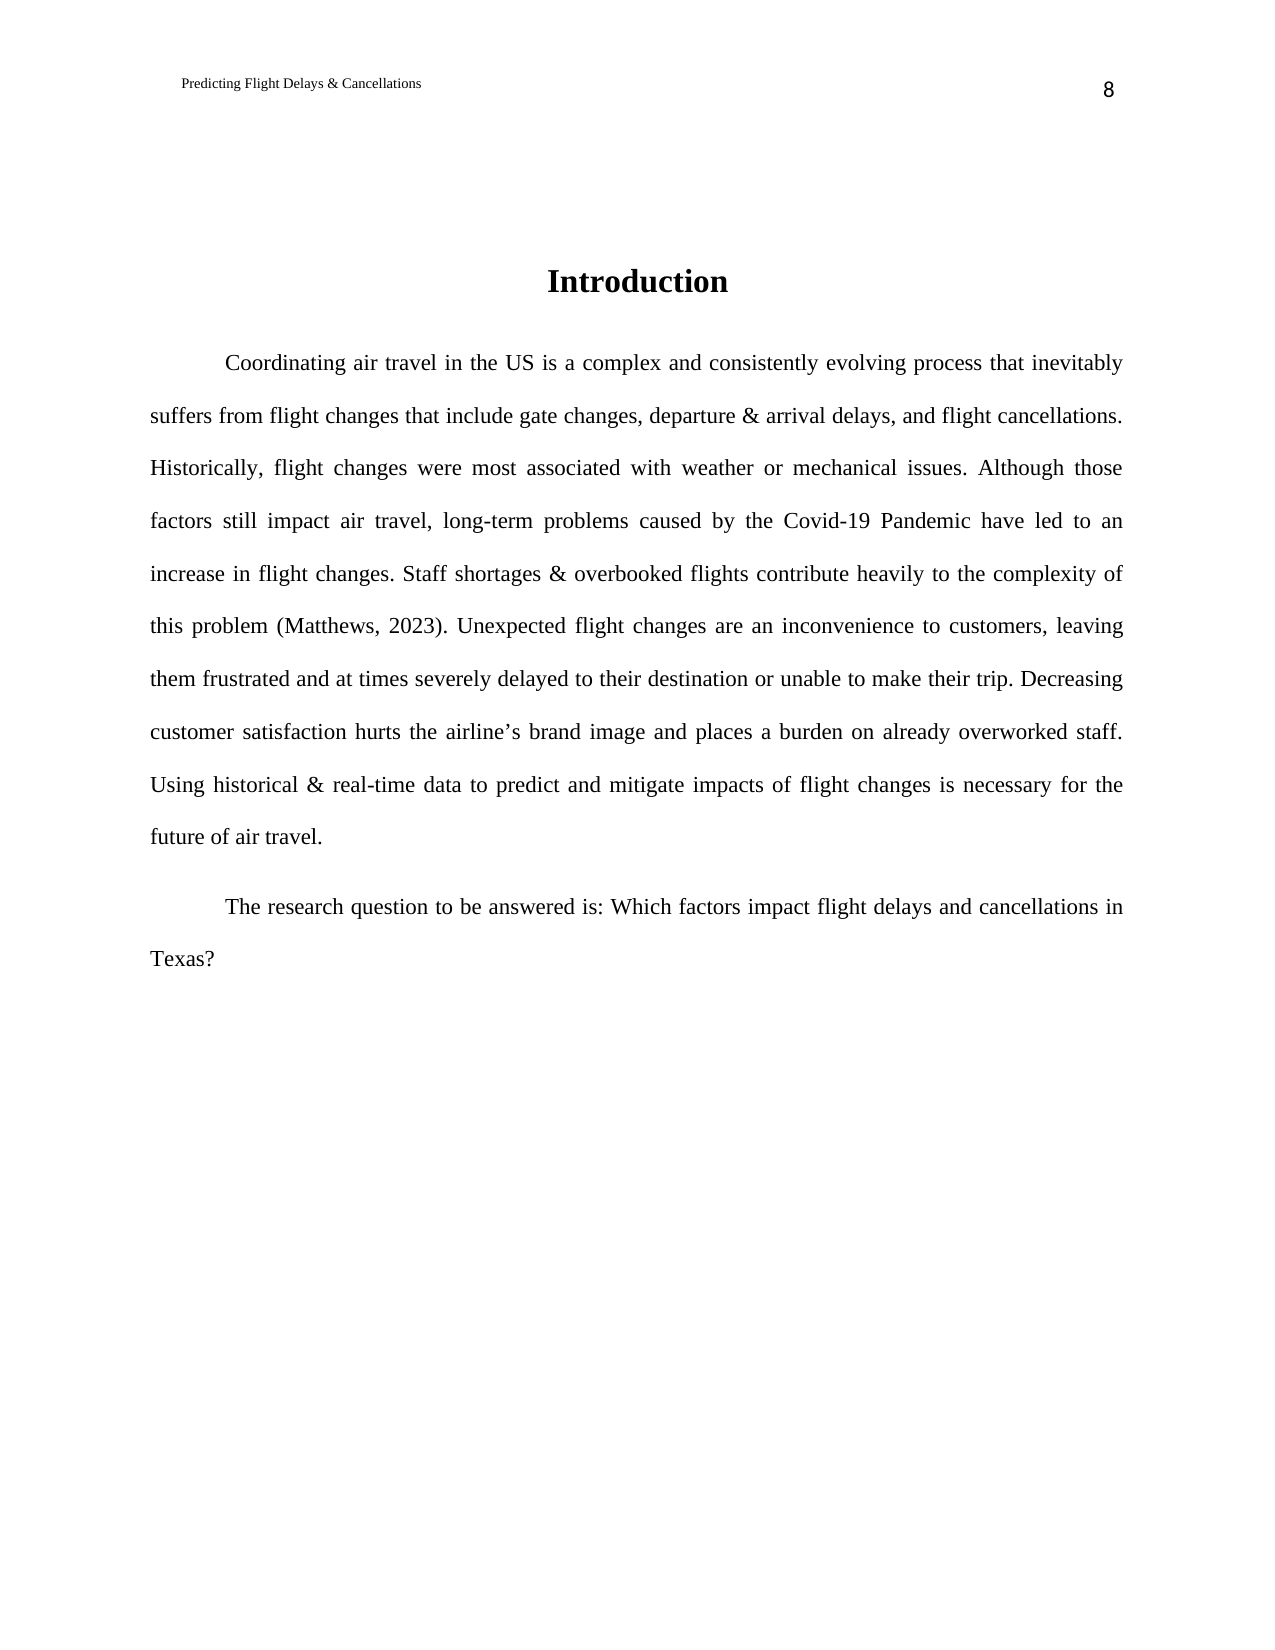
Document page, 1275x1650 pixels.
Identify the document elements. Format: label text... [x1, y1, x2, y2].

text The research question to be answered is: Which factors impact flight delays and cancellations in Texas? [150, 893, 1125, 972]
text Coordinating air travel in the US is a complex and consistently evolving process that inevitably suffers from flight changes that include gate changes, departure & arrival delays, and flight cancellations. Historically, flight changes were most associated with weather or mechanical issues. Although those factors still impact air travel, long-term problems caused by the Covid-19 Pandemic have led to an increase in flight changes. Staff shortages & overbooked flights contribute heavily to the complexity of this problem (Matthews, 2023). Unexpected flight changes are an inconvenience to customers, leaving them frustrated and at times severely delayed to their destination or unable to make their trip. Decreasing customer satisfaction hurts the airline’s brand image and places a burden on already overworked staff. Using historical & real-time data to predict and mitigate impacts of flight changes is necessary for the future of air travel. [150, 349, 1125, 850]
subtitle Introduction [150, 261, 1125, 299]
